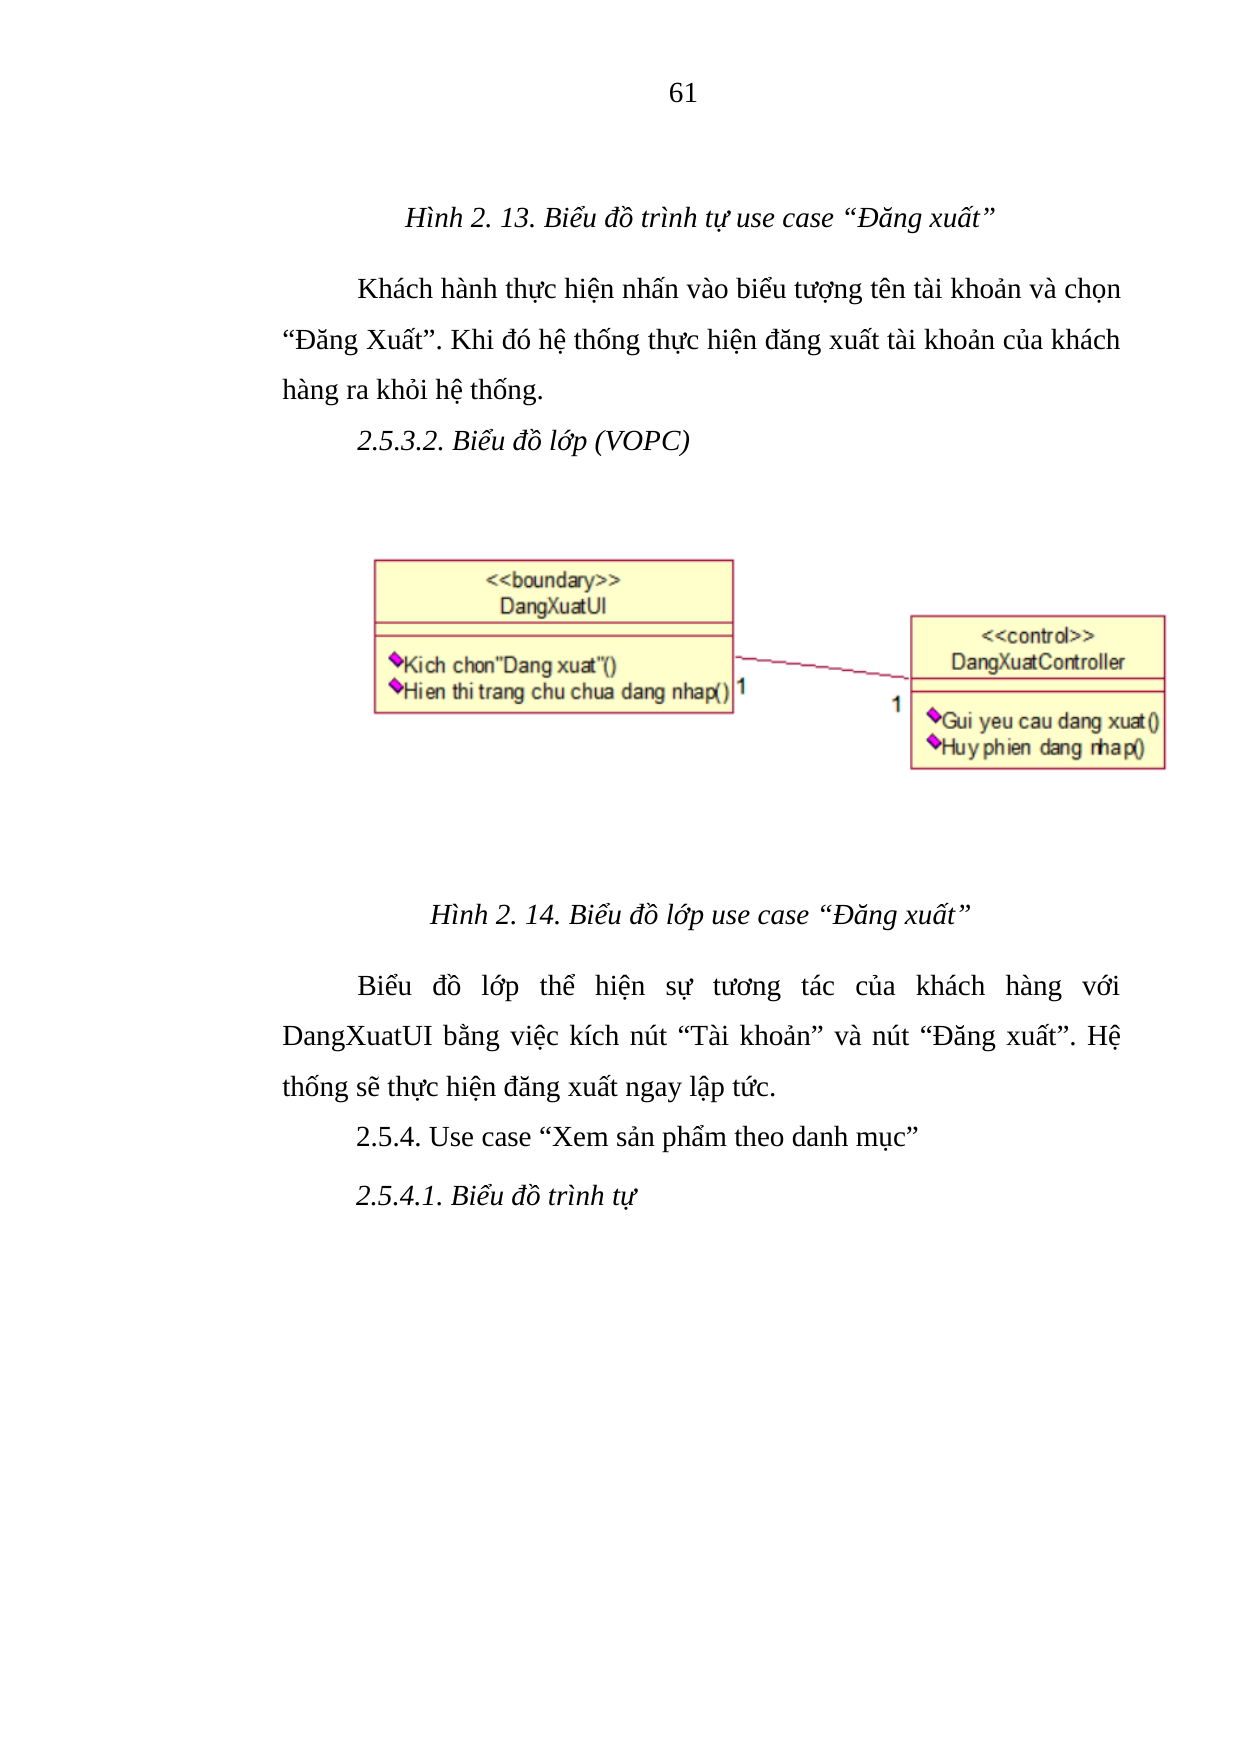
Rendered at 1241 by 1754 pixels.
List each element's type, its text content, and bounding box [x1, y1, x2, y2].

text Khách hành thực hiện nhấn vào biểu tượng tên tài khoản và chọn “Đăng Xuất”. Khi đó hệ thống thực hiện đăng xuất tài khoản của khách hàng ra khỏi hệ thống. [282, 272, 1122, 406]
text 2.5.4.1. Biểu đồ trình tự [282, 1178, 1122, 1211]
picture [319, 472, 1235, 881]
subtitle 2.5.4. Use case “Xem sản phẩm theo danh mục” [282, 1119, 1122, 1153]
text 2.5.3.2. Biểu đồ lớp (VOPC) [282, 423, 1122, 456]
text Biểu đồ lớp thể hiện sự tương tác của khách hàng với DangXuatUI bằng việc kích nút “Tài khoản” và nút “Đăng xuất”. Hệ thống sẽ thực hiện đăng xuất ngay lập tức. [282, 968, 1122, 1102]
